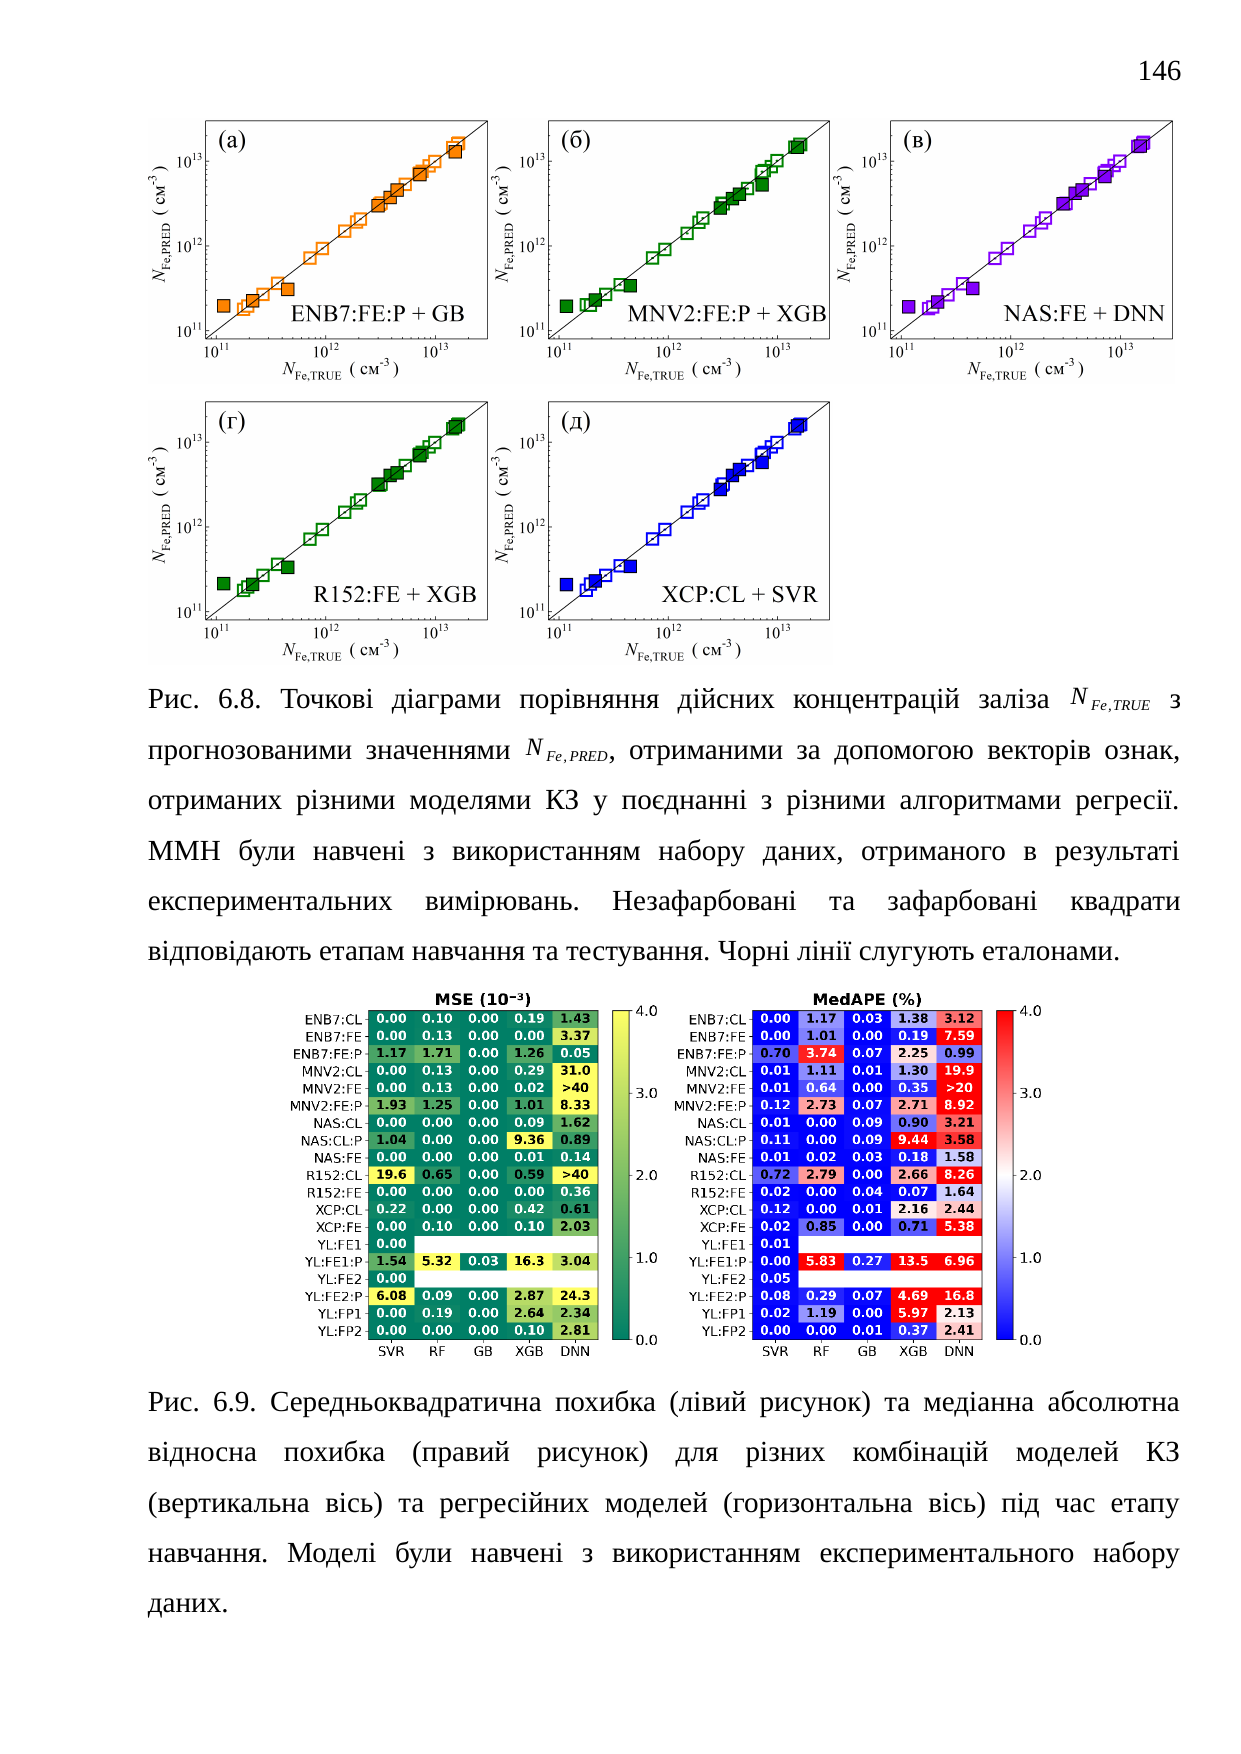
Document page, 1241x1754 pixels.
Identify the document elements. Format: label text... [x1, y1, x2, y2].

text Рис. 6.8. Точкові діаграми порівняння дійсних концентрацій заліза з прогнозованими значеннями , отриманими за допомогою векторів ознак, отриманих різними моделями КЗ у поєднанні з різними алгоритмами регресії. ММН були навчені з використанням набору даних, отриманого в результаті експериментальних вимірювань. Незафарбовані та зафарбовані квадрати відповідають етапам навчання та тестування. Чорні лінії слугують еталонами. [148, 682, 1181, 967]
picture [280, 983, 1049, 1368]
picture [147, 118, 1176, 384]
picture [147, 400, 1176, 665]
text Рис. 6.9. Середньоквадратична похибка (лівий рисунок) та медіанна абсолютна відносна похибка (правий рисунок) для різних комбінацій моделей КЗ (вертикальна вісь) та регресійних моделей (горизонтальна вісь) під час етапу навчання. Моделі були навчені з використанням експериментального набору даних. [148, 1384, 1181, 1619]
